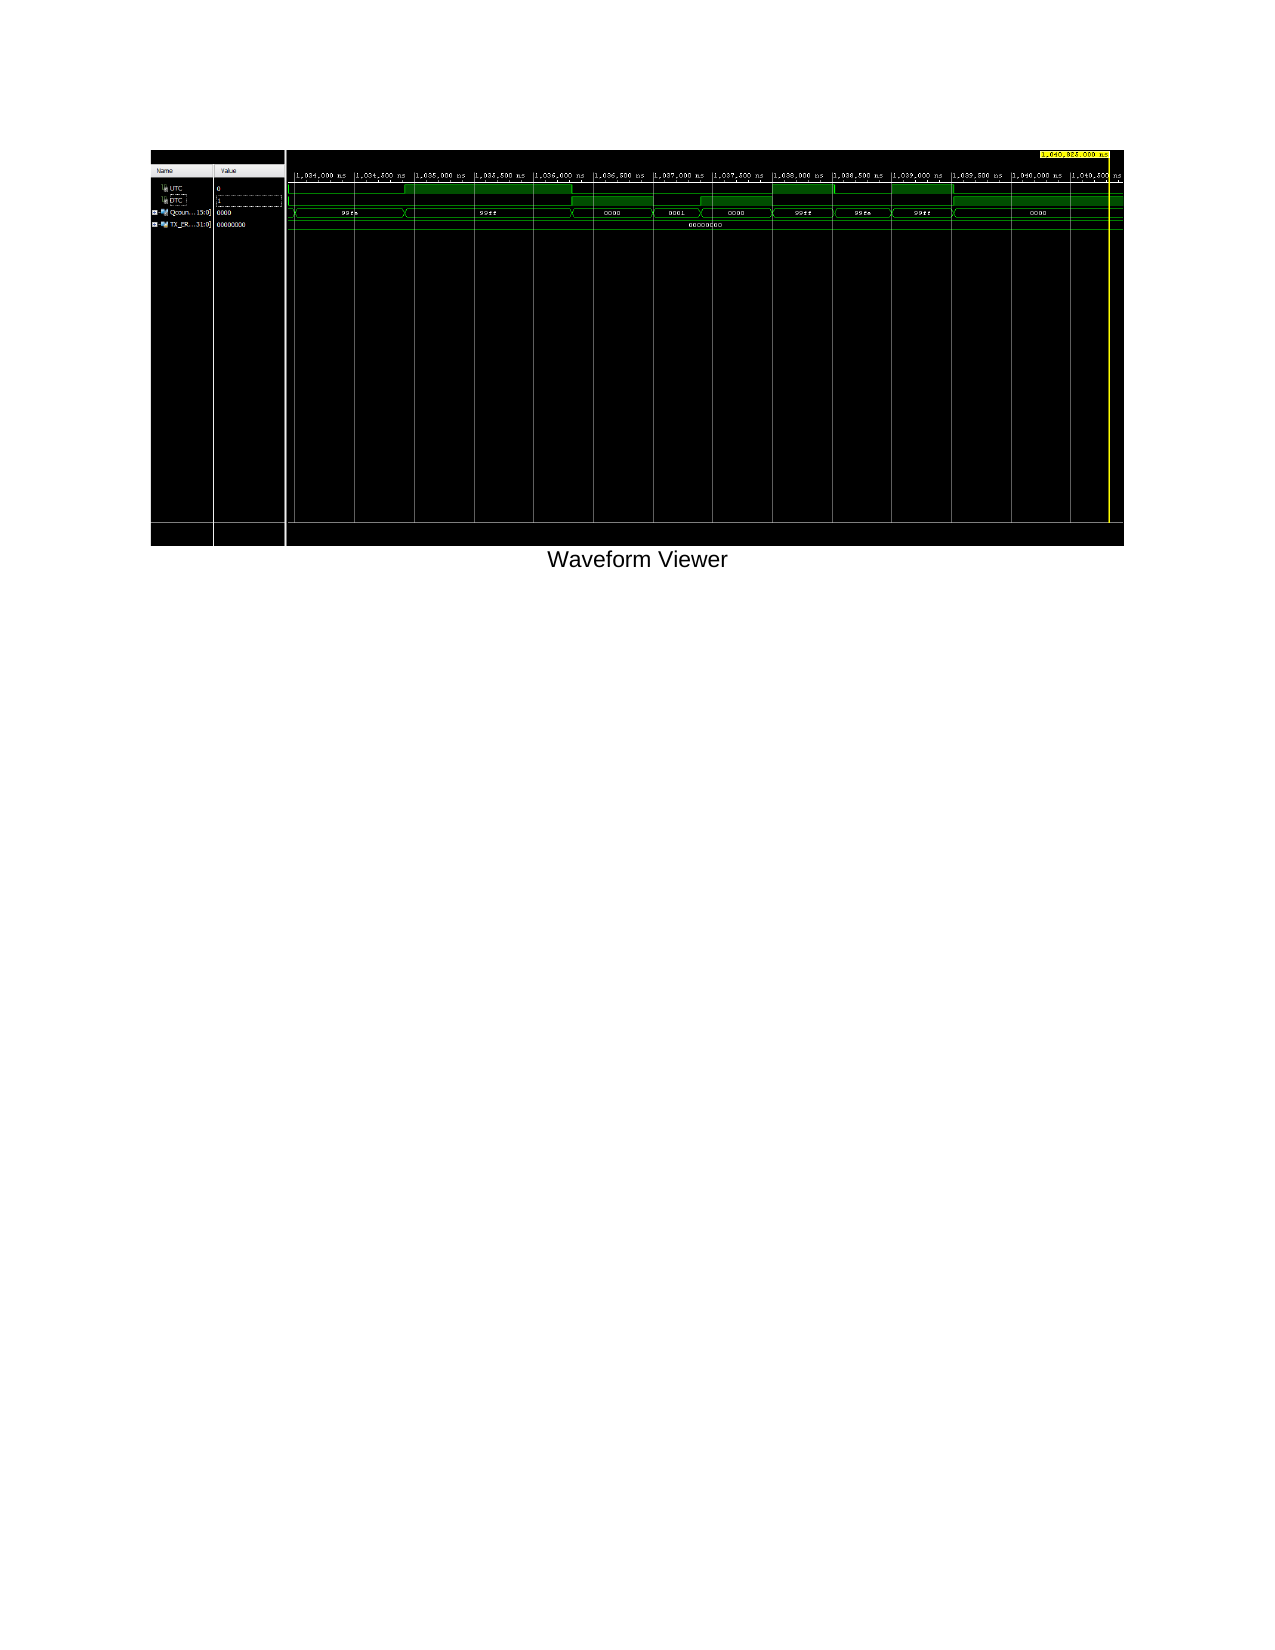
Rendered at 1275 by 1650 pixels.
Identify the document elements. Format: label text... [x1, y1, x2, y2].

text Waveform Viewer [150, 546, 1125, 572]
picture [150, 150, 1125, 546]
